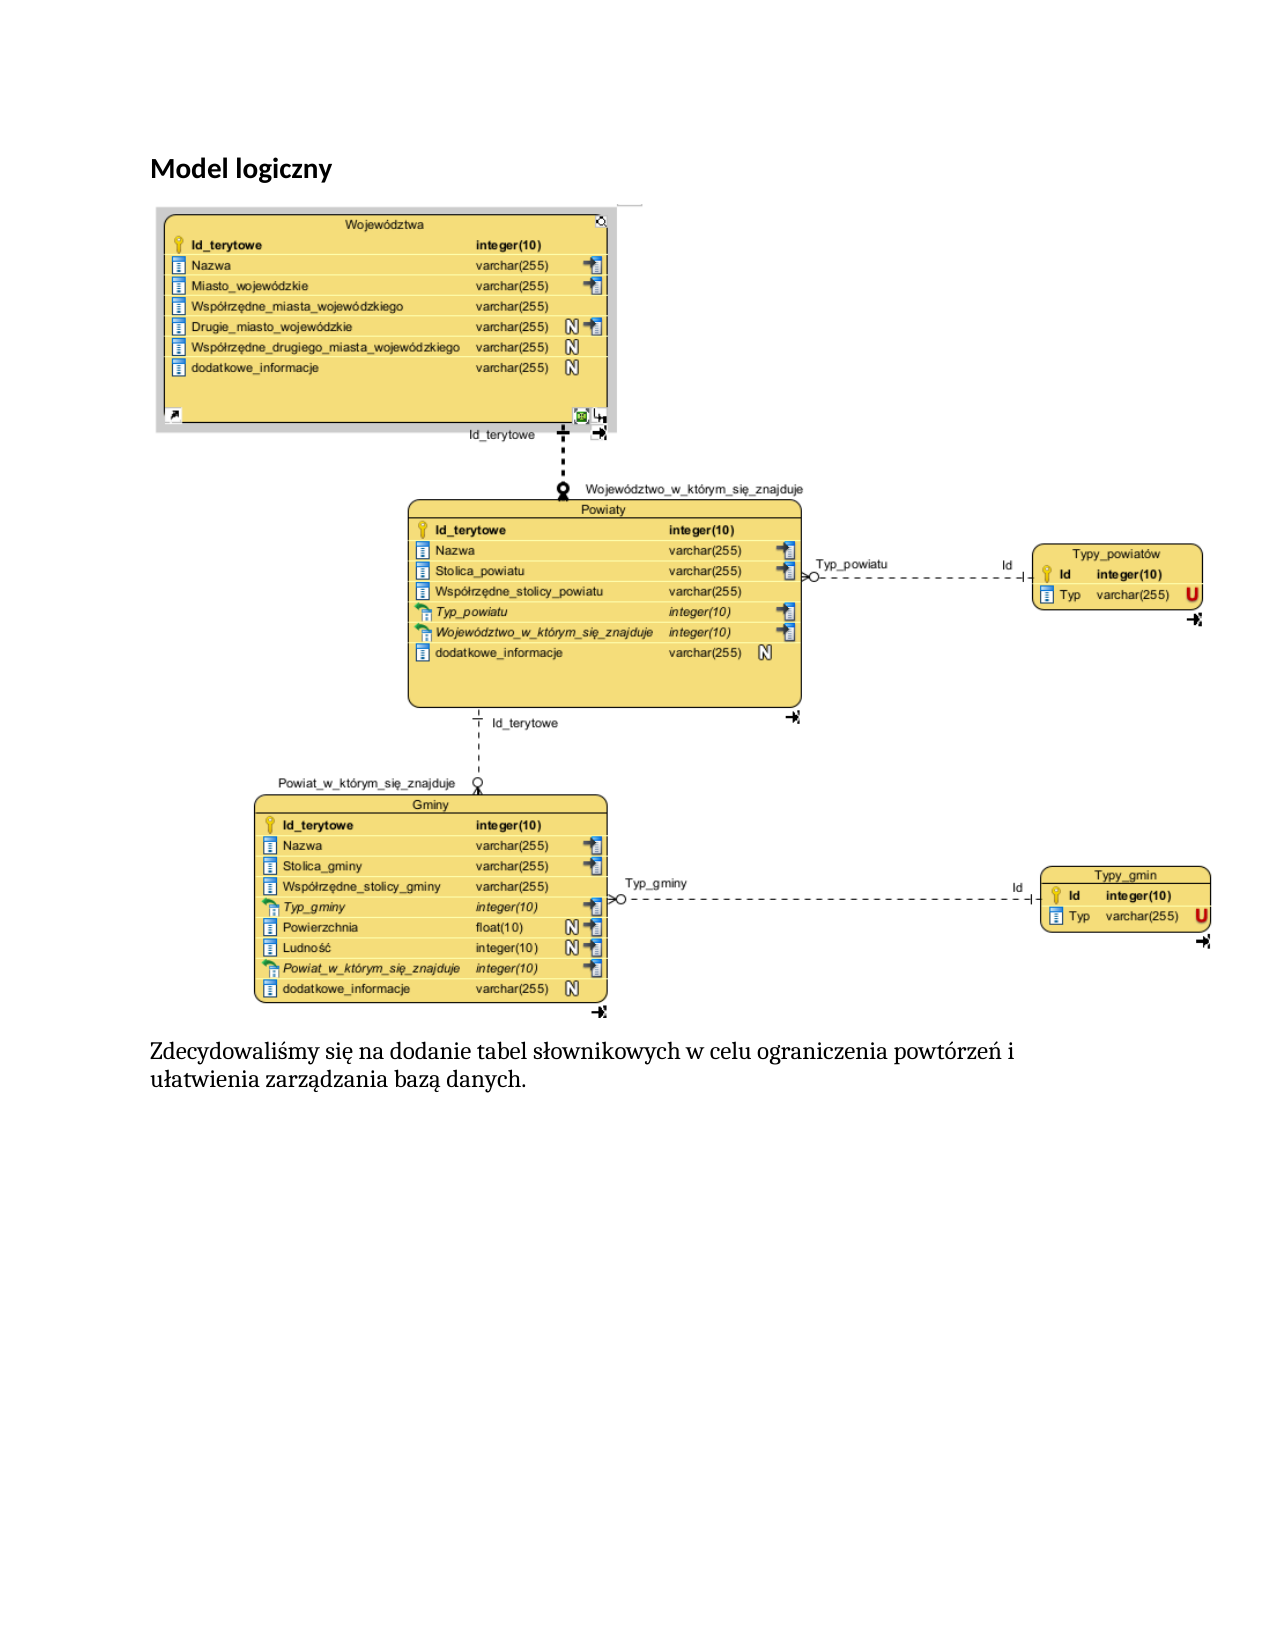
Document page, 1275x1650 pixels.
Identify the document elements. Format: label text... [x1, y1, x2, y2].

text Zdecydowaliśmy się na dodanie tabel słownikowych w celu ograniczenia powtórzeń i ułatwienia zarządzania bazą danych. [150, 1037, 1125, 1094]
picture [150, 204, 1217, 1018]
subtitle Model logiczny [150, 150, 1125, 186]
